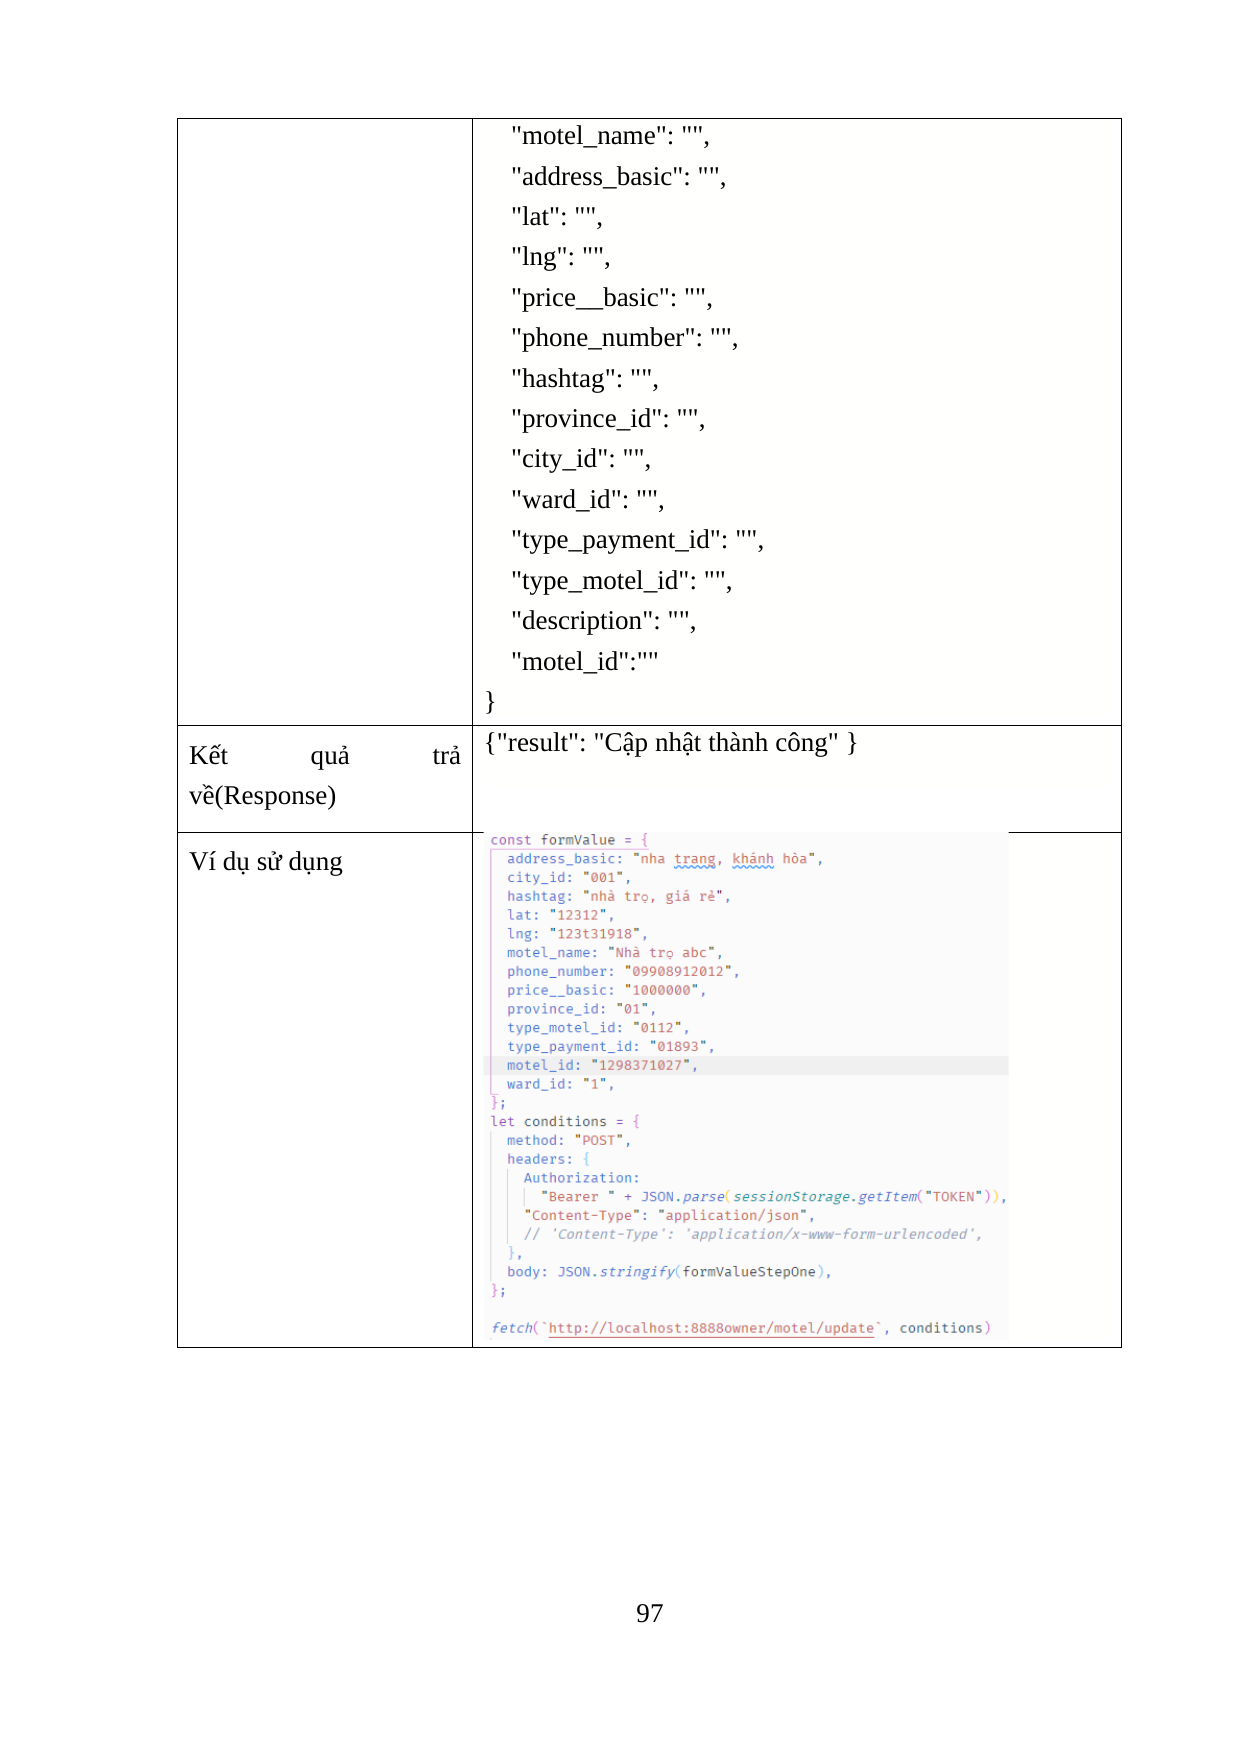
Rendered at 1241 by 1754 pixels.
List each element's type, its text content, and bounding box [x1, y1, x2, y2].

table_cell Ví dụ sử dụng [178, 833, 472, 1347]
table_cell Kết quả trả về(Response) [178, 726, 472, 832]
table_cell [473, 119, 1121, 725]
table_cell [473, 833, 1121, 1347]
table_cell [178, 119, 472, 725]
table_cell {"result": "Cập nhật thành công" } [473, 726, 1121, 832]
picture [483, 832, 1009, 1340]
